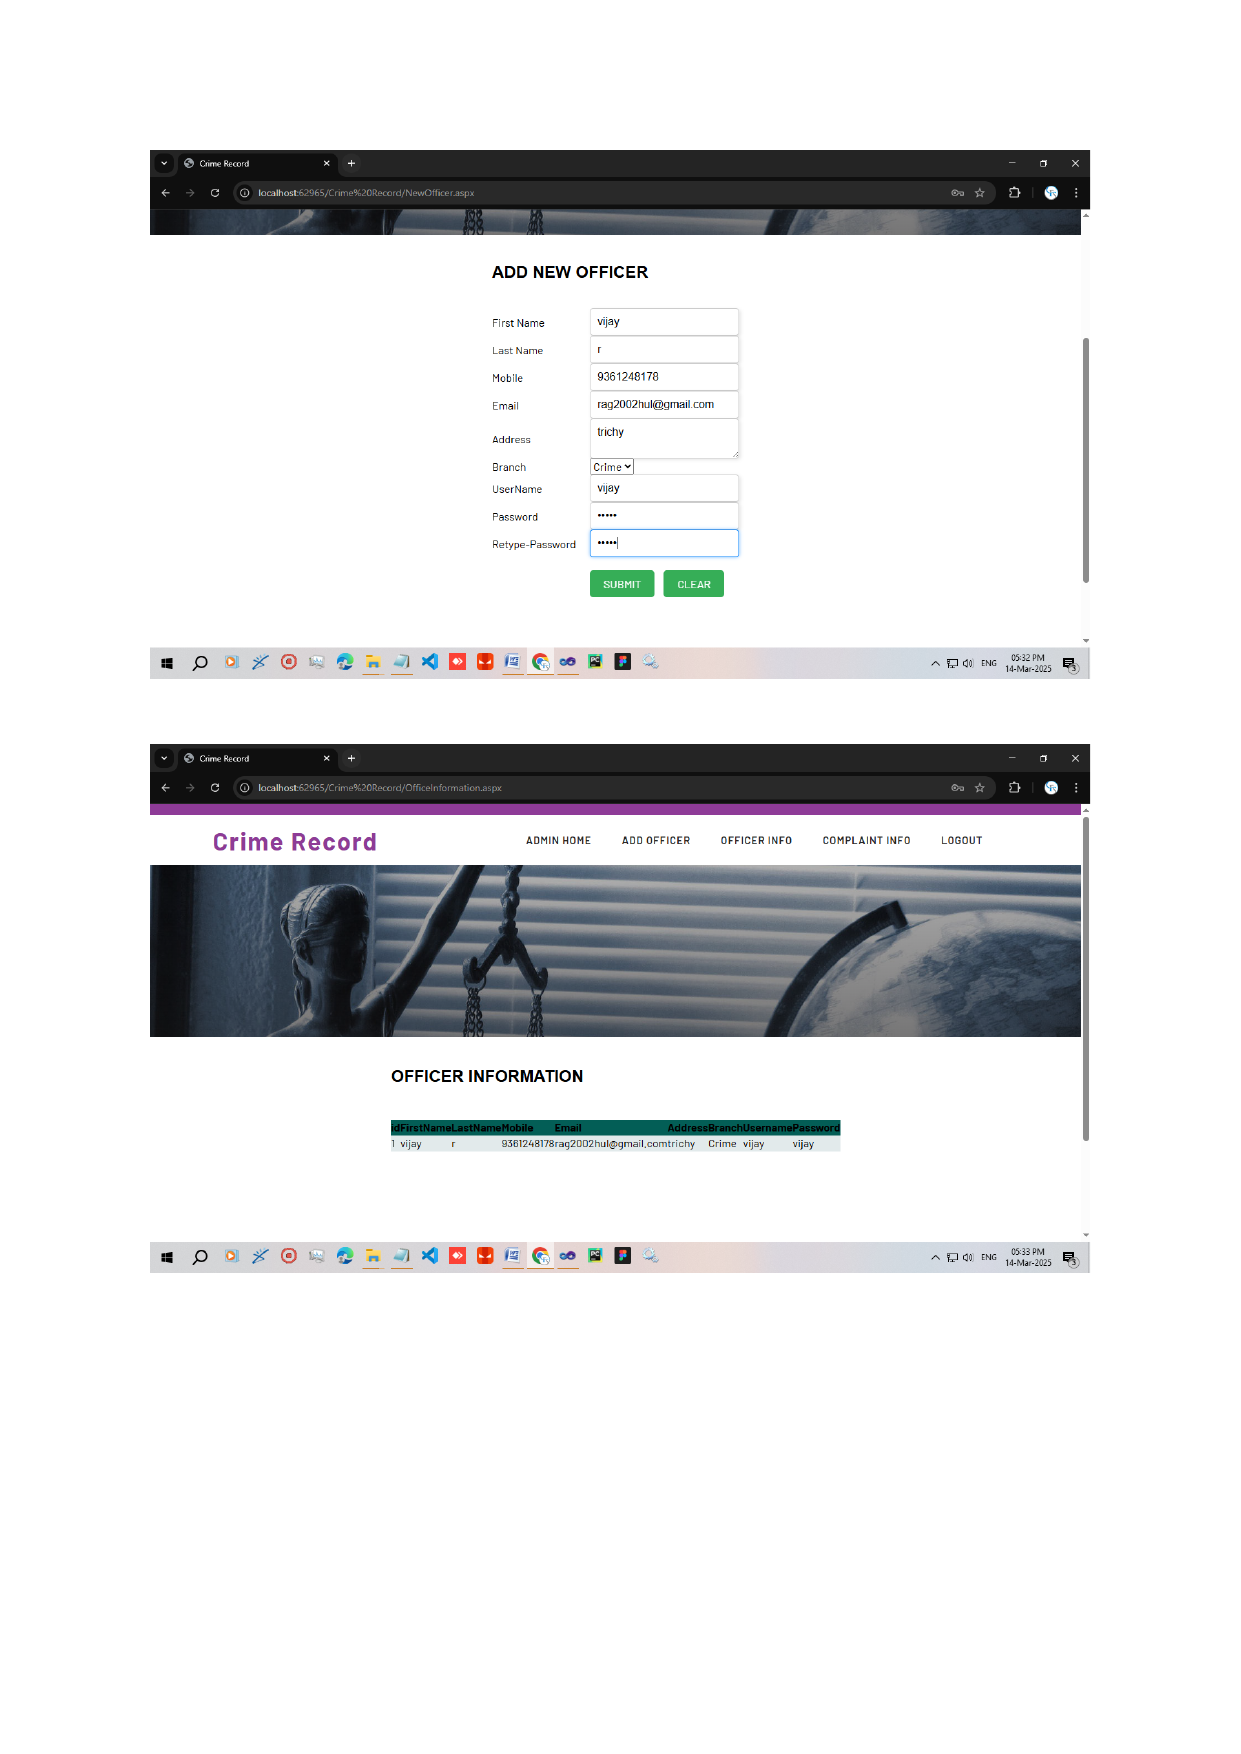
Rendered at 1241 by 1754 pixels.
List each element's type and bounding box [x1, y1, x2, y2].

picture [150, 150, 1091, 679]
picture [150, 744, 1091, 1273]
